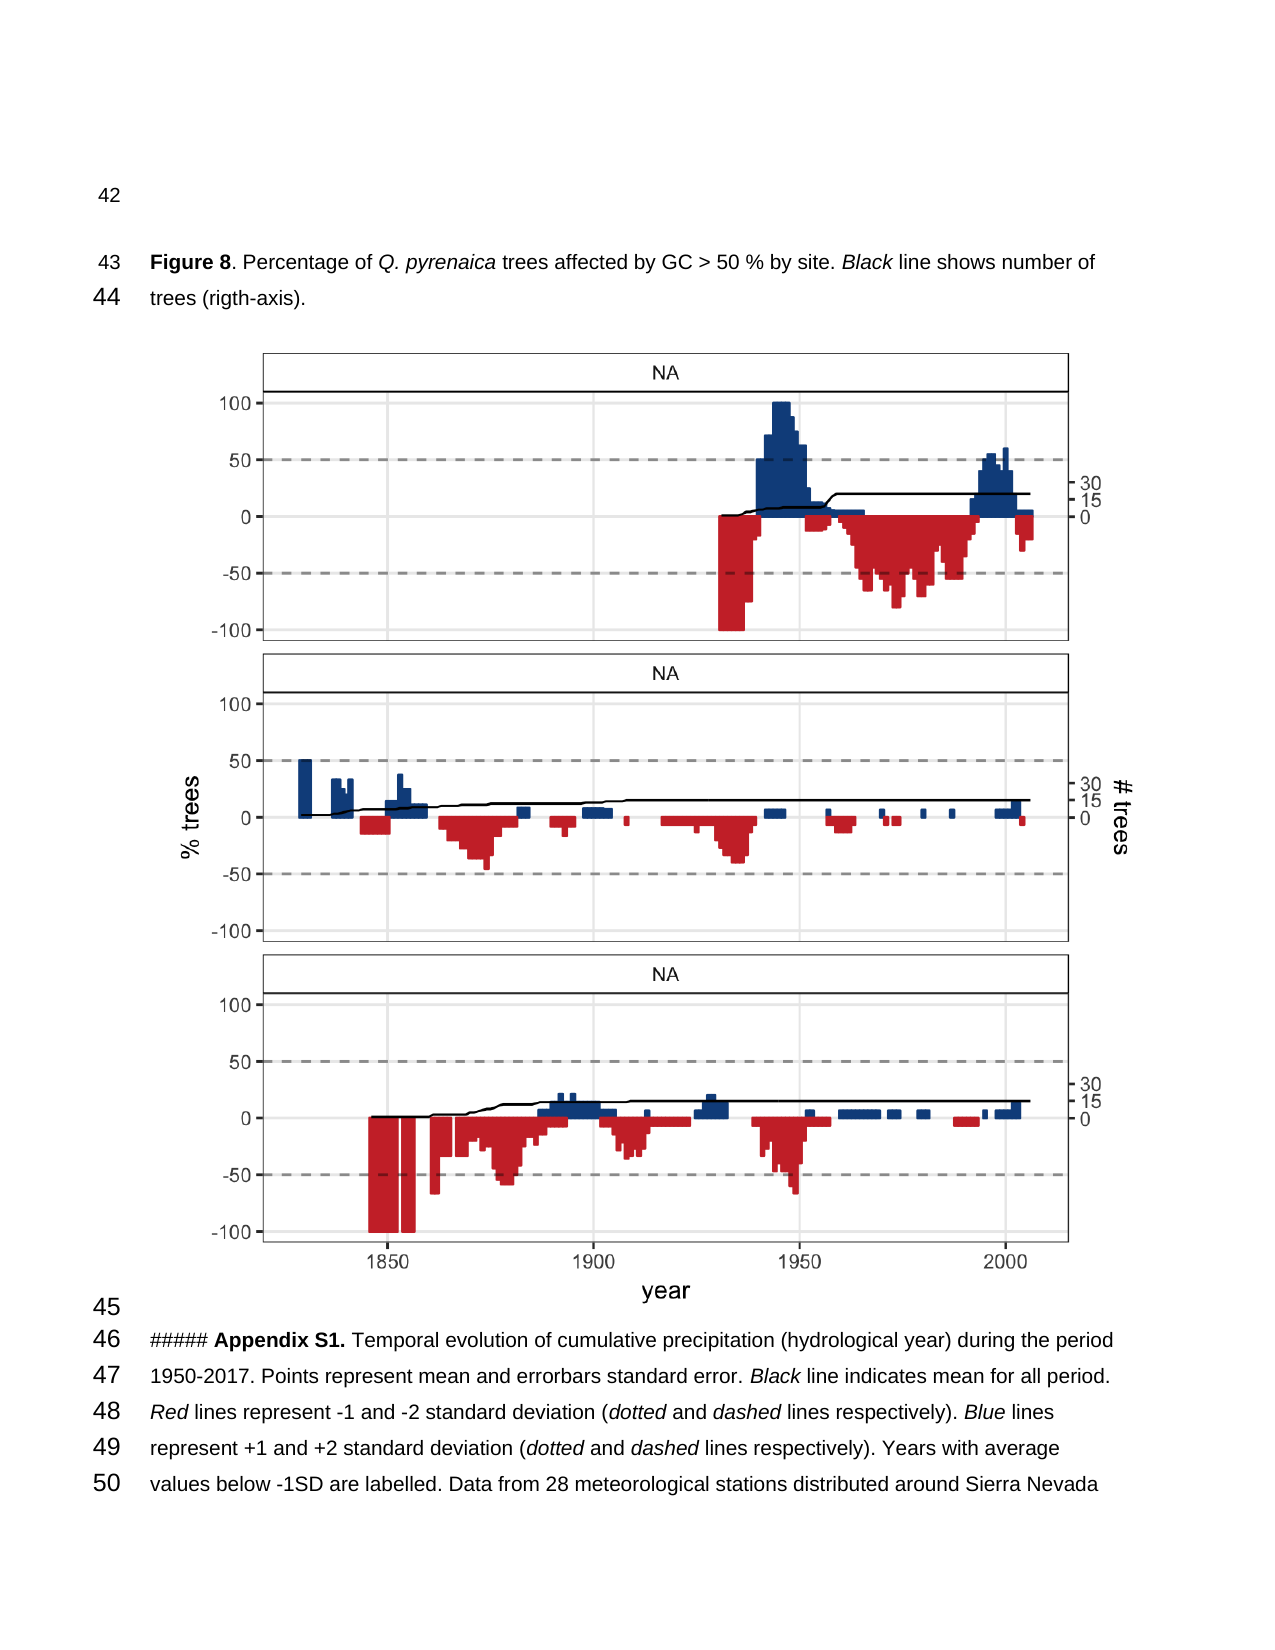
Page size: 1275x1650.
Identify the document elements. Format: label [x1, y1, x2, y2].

picture [168, 340, 1144, 1316]
text [150, 341, 1125, 1495]
